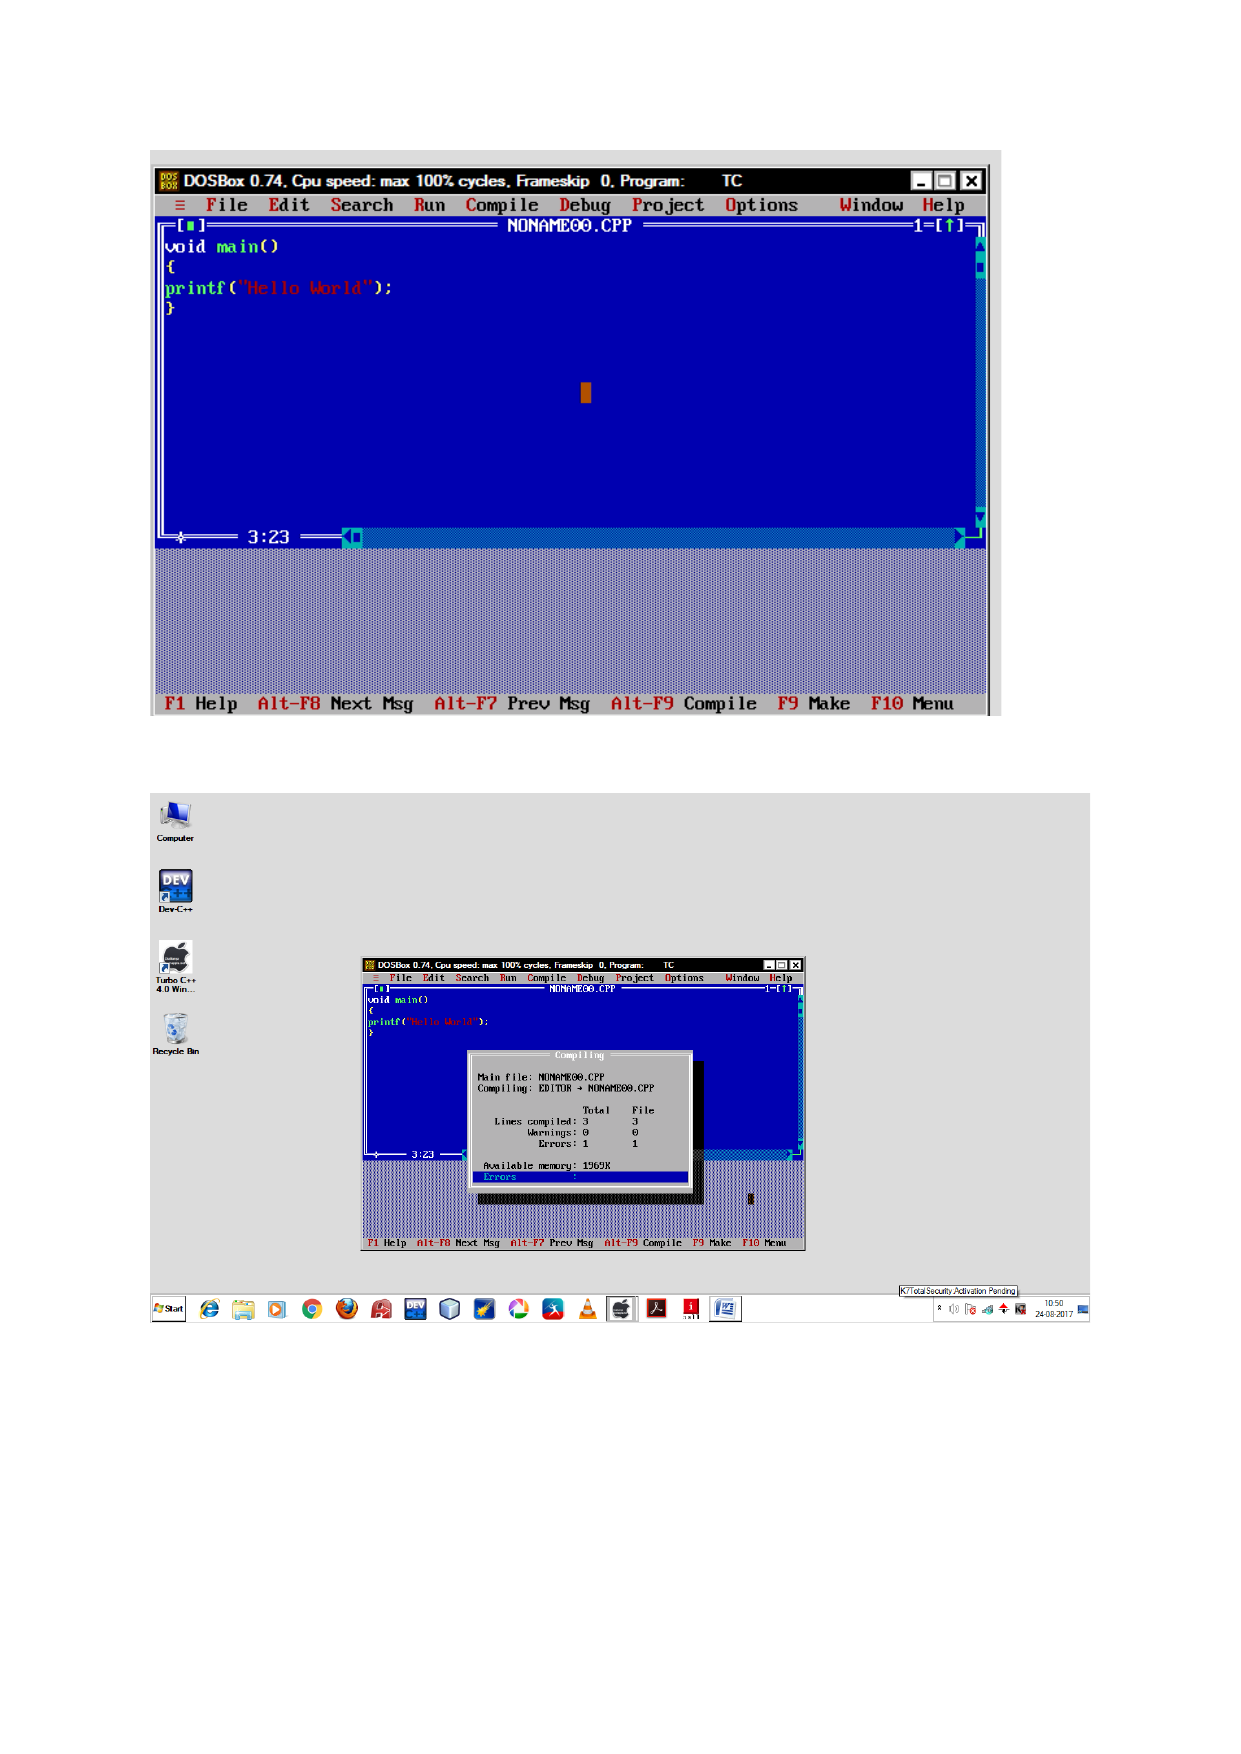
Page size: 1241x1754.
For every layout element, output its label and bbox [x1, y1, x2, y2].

picture [150, 150, 1002, 716]
picture [150, 793, 1091, 1323]
